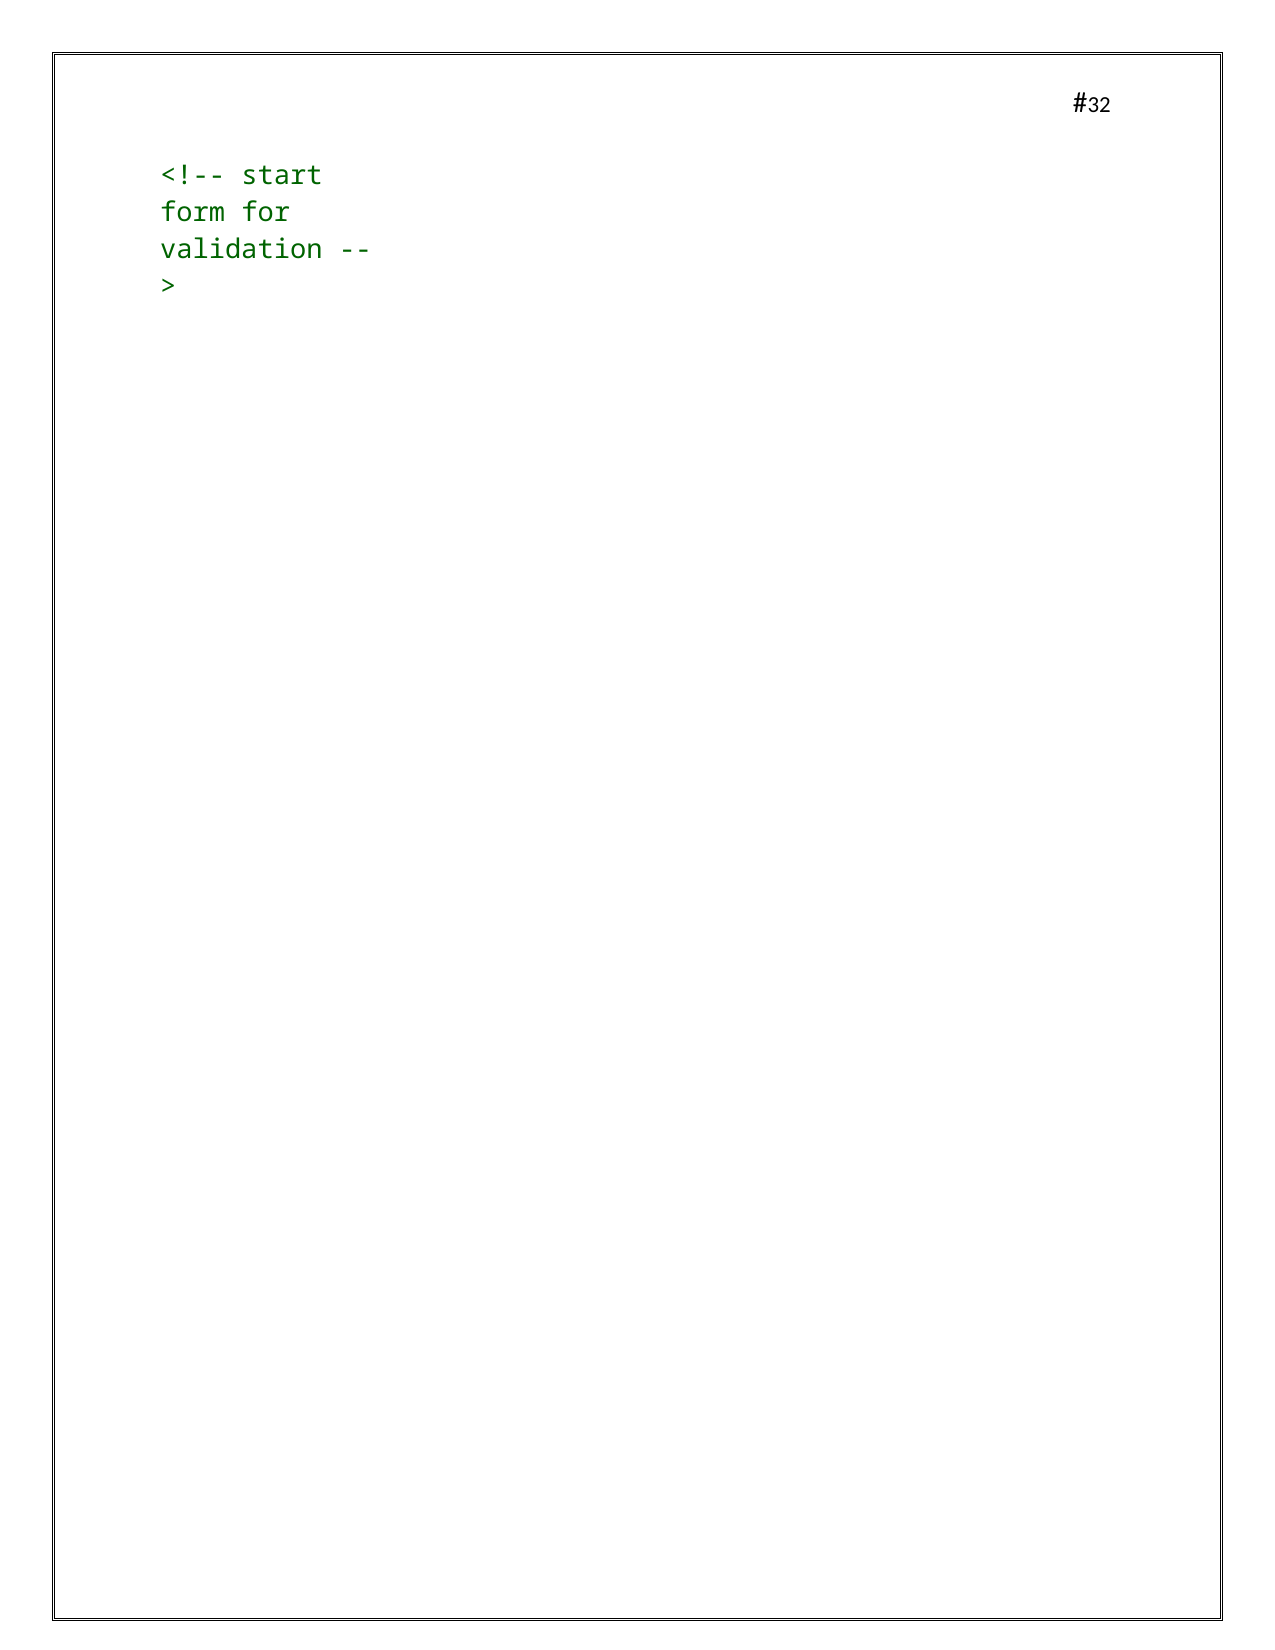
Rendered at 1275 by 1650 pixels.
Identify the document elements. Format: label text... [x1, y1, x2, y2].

text <!-- start form for validation --> [160, 156, 373, 303]
